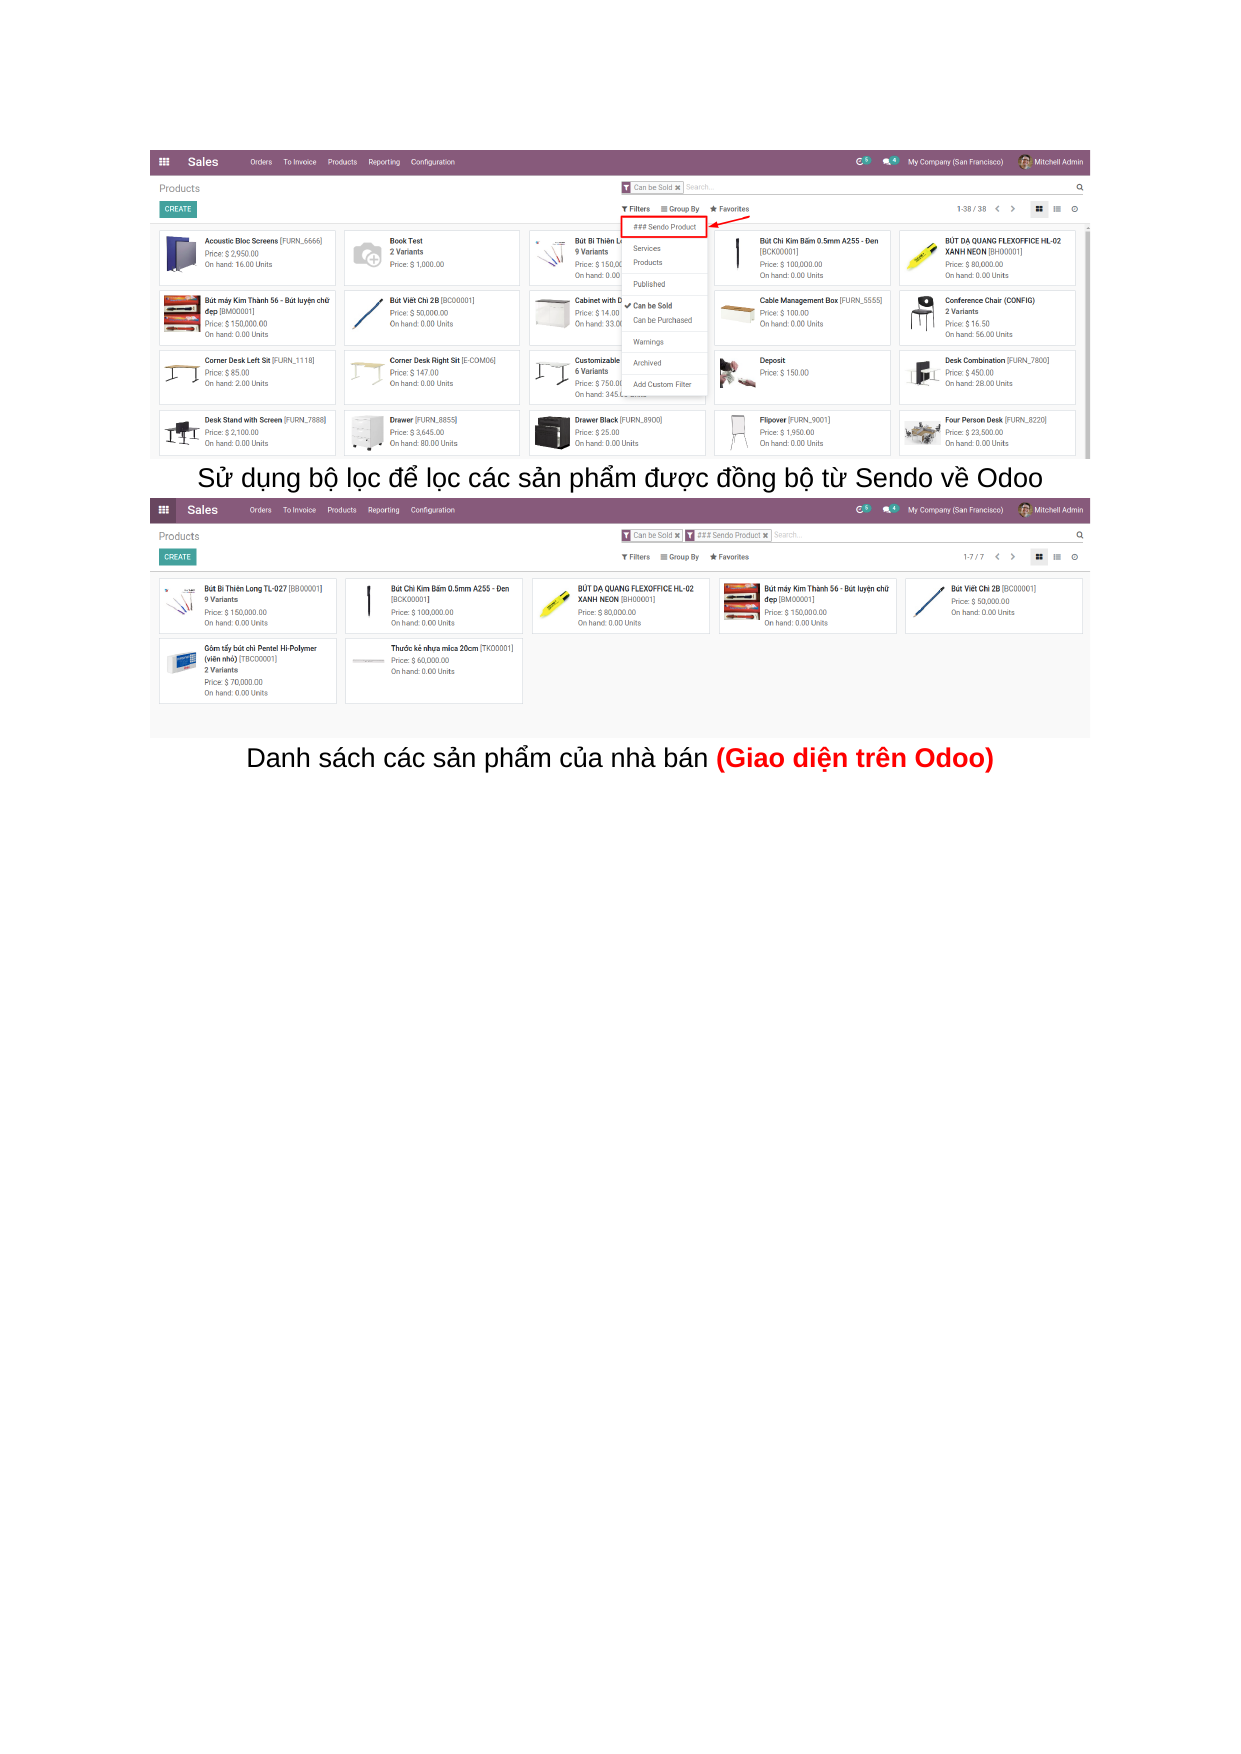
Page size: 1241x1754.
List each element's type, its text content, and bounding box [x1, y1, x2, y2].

text Danh sách các sản phẩm của nhà bán (Giao diện trên Odoo) [150, 742, 1090, 773]
picture [150, 150, 1091, 459]
text Sử dụng bộ lọc để lọc các sản phẩm được đồng bộ từ Sendo về Odoo [150, 462, 1090, 493]
picture [150, 498, 1091, 738]
